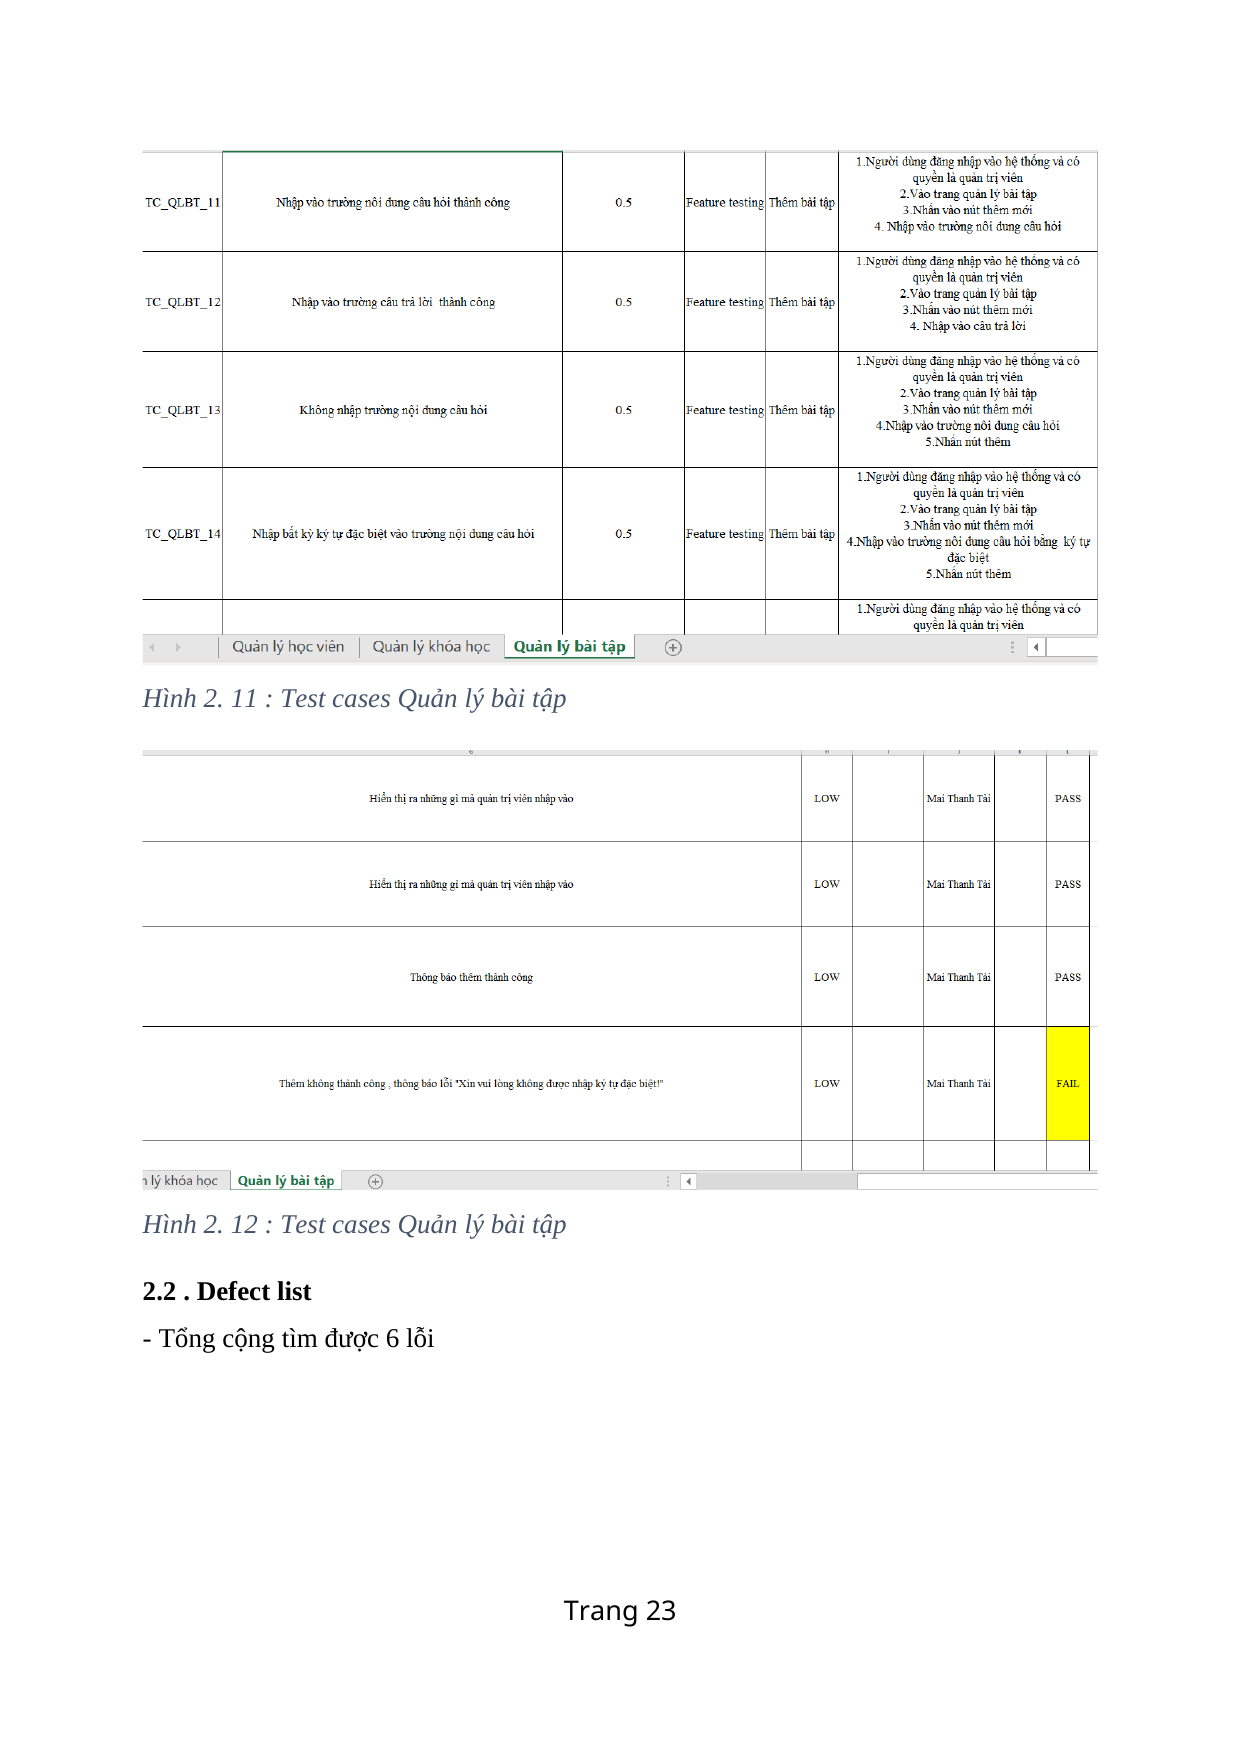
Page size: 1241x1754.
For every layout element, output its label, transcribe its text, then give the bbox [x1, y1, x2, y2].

picture [142, 750, 1098, 1190]
text - Tổng cộng tìm được 6 lỗi [142, 1322, 1098, 1353]
text Hình 2. 11 : Test cases Quản lý bài tập [142, 683, 1098, 714]
text Hình 2. 12 : Test cases Quản lý bài tập [142, 1208, 1098, 1239]
subtitle 2.2 . Defect list [142, 1276, 1098, 1307]
picture [142, 150, 1098, 665]
